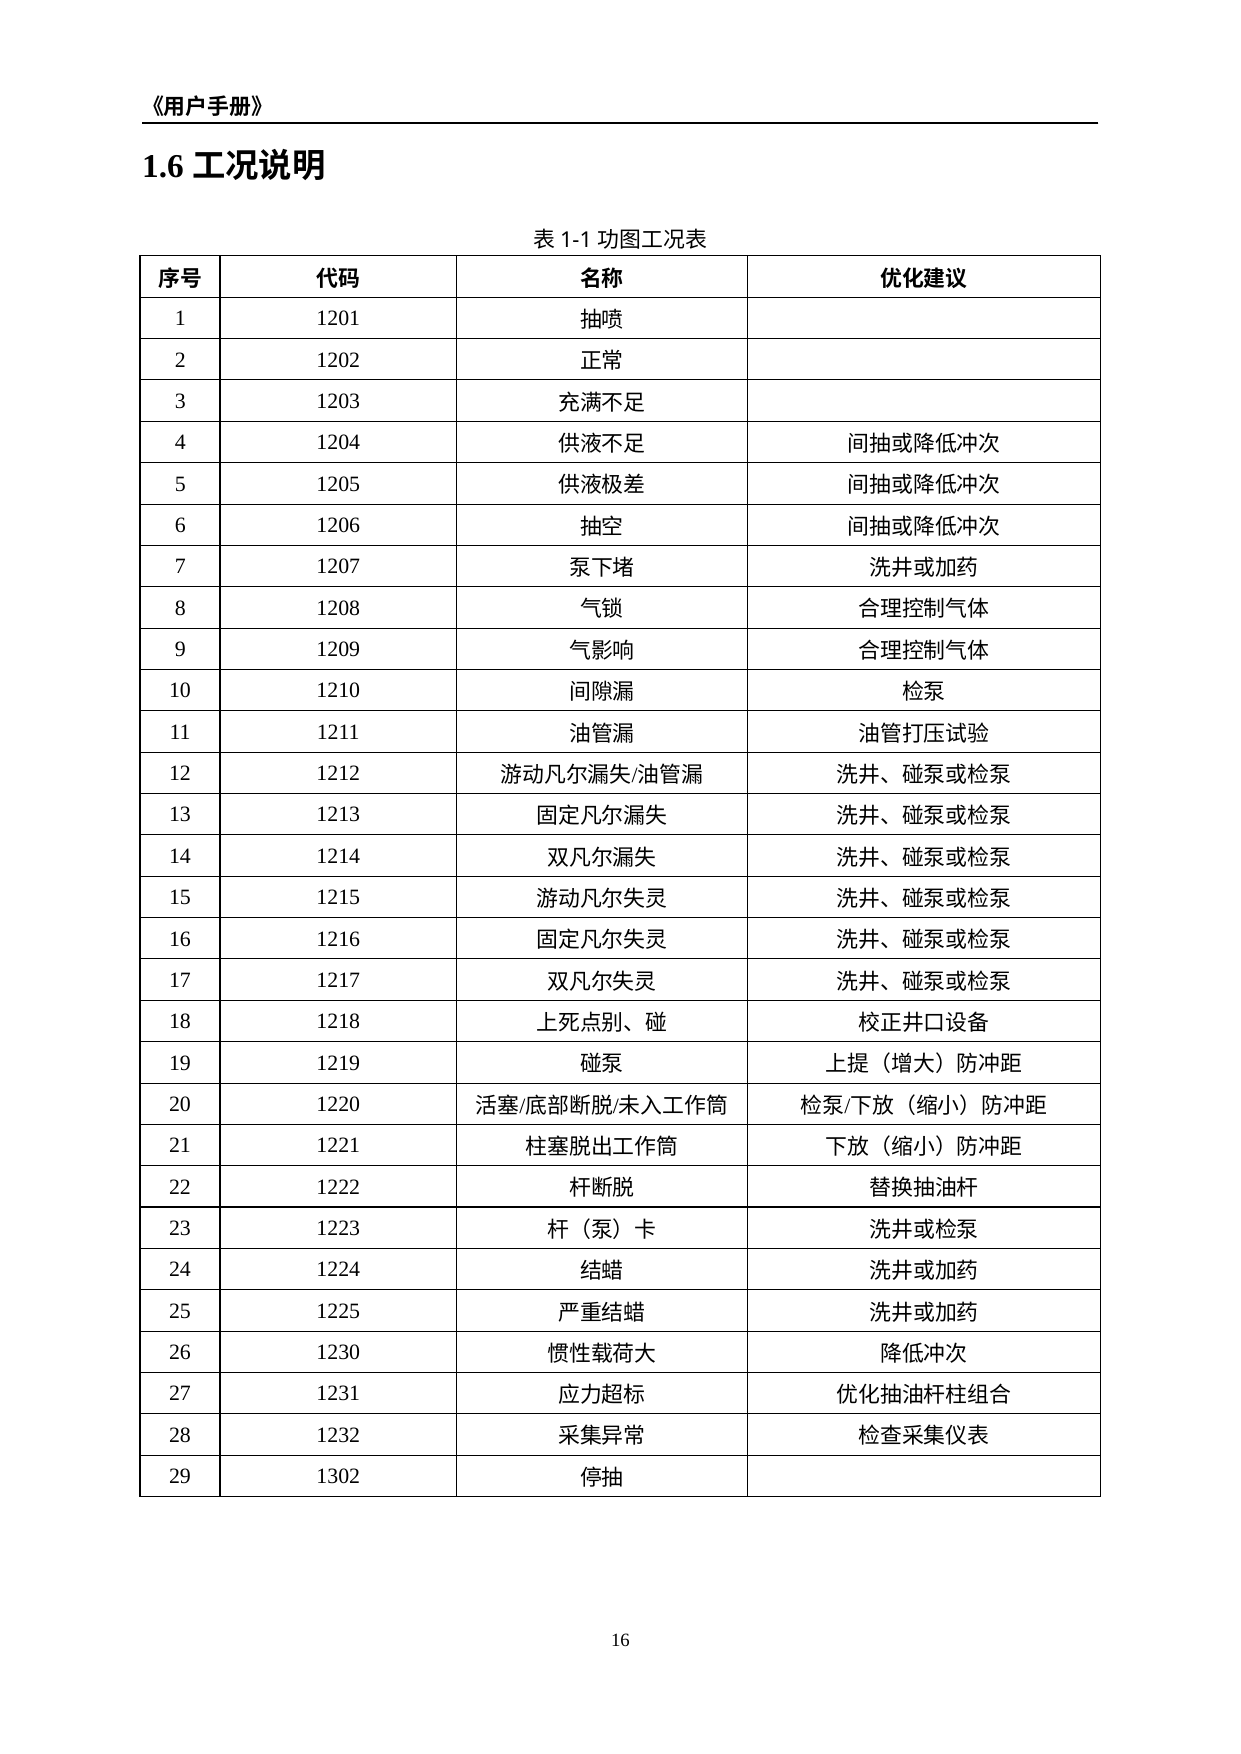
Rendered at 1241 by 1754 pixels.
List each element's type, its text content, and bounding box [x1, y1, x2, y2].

table_cell 1220 [221, 1084, 456, 1124]
table_cell 抽空 [457, 505, 747, 545]
table_cell 1202 [221, 339, 456, 379]
table_cell 21 [141, 1125, 219, 1165]
table_cell 1221 [221, 1125, 456, 1165]
text 表1-1 功图工况表 [142, 221, 1098, 255]
table_cell 采集异常 [457, 1414, 747, 1454]
table_cell 洗井、碰泵或检泵 [748, 794, 1100, 834]
table_cell 洗井、碰泵或检泵 [748, 918, 1100, 958]
table_cell 合理控制气体 [748, 587, 1100, 627]
table_cell 2 [141, 339, 219, 379]
table_cell 1231 [221, 1373, 456, 1413]
table_header 优化建议 [748, 256, 1100, 297]
table_cell 上死点别、碰 [457, 1001, 747, 1041]
table_cell 双凡尔漏失 [457, 835, 747, 876]
table_cell 24 [141, 1249, 219, 1289]
table_cell 洗井、碰泵或检泵 [748, 959, 1100, 1000]
table_cell 1225 [221, 1290, 456, 1331]
table_cell 停抽 [457, 1456, 747, 1496]
table_cell 气锁 [457, 587, 747, 627]
table_cell 15 [141, 877, 219, 917]
table_cell 洗井或加药 [748, 1249, 1100, 1289]
table_cell 1206 [221, 505, 456, 545]
table_cell [748, 1456, 1100, 1496]
table_cell [748, 339, 1100, 379]
table_header 序号 [141, 256, 219, 297]
table_cell 12 [141, 753, 219, 793]
table_cell 检泵 [748, 670, 1100, 710]
table_cell 1204 [221, 422, 456, 462]
table_cell 洗井或加药 [748, 546, 1100, 586]
table_cell 7 [141, 546, 219, 586]
table_cell 泵下堵 [457, 546, 747, 586]
table_cell 严重结蜡 [457, 1290, 747, 1331]
table_cell 10 [141, 670, 219, 710]
table_cell 16 [141, 918, 219, 958]
table_cell 22 [141, 1166, 219, 1206]
table_cell 1208 [221, 587, 456, 627]
table_cell 上提（增大）防冲距 [748, 1042, 1100, 1082]
table_cell 碰泵 [457, 1042, 747, 1082]
table_cell 游动凡尔漏失/油管漏 [457, 753, 747, 793]
table_cell 校正井口设备 [748, 1001, 1100, 1041]
table_cell 1215 [221, 877, 456, 917]
table_cell 供液极差 [457, 463, 747, 503]
table_cell 1219 [221, 1042, 456, 1082]
table_cell 1223 [221, 1208, 456, 1248]
table_cell 6 [141, 505, 219, 545]
table_cell 抽喷 [457, 298, 747, 338]
table_cell 降低冲次 [748, 1332, 1100, 1372]
table_cell 供液不足 [457, 422, 747, 462]
table_cell 1214 [221, 835, 456, 876]
table_cell 洗井、碰泵或检泵 [748, 877, 1100, 917]
table_header 名称 [457, 256, 747, 297]
table_cell [748, 298, 1100, 338]
table_cell 固定凡尔失灵 [457, 918, 747, 958]
table_cell 8 [141, 587, 219, 627]
table_cell 活塞/底部断脱/未入工作筒 [457, 1084, 747, 1124]
table_cell 1213 [221, 794, 456, 834]
table_cell 洗井、碰泵或检泵 [748, 835, 1100, 876]
table_cell 检查采集仪表 [748, 1414, 1100, 1454]
table_cell 洗井或检泵 [748, 1208, 1100, 1248]
table_cell 油管漏 [457, 711, 747, 752]
table_cell 柱塞脱出工作筒 [457, 1125, 747, 1165]
table_cell 1302 [221, 1456, 456, 1496]
table_cell 间隙漏 [457, 670, 747, 710]
table_cell 游动凡尔失灵 [457, 877, 747, 917]
table_cell 1232 [221, 1414, 456, 1454]
table_cell 4 [141, 422, 219, 462]
table_cell 替换抽油杆 [748, 1166, 1100, 1206]
table_cell 5 [141, 463, 219, 503]
table_cell 1211 [221, 711, 456, 752]
table_cell 29 [141, 1456, 219, 1496]
table_cell 14 [141, 835, 219, 876]
table_cell 洗井或加药 [748, 1290, 1100, 1331]
table_cell 1218 [221, 1001, 456, 1041]
table_cell 23 [141, 1208, 219, 1248]
table_cell 1209 [221, 629, 456, 669]
table_cell 26 [141, 1332, 219, 1372]
table_cell 25 [141, 1290, 219, 1331]
table_cell 18 [141, 1001, 219, 1041]
table_cell 洗井、碰泵或检泵 [748, 753, 1100, 793]
table_cell 13 [141, 794, 219, 834]
table_cell 下放（缩小）防冲距 [748, 1125, 1100, 1165]
table_cell 28 [141, 1414, 219, 1454]
table_cell 20 [141, 1084, 219, 1124]
table_cell 固定凡尔漏失 [457, 794, 747, 834]
table_cell 1230 [221, 1332, 456, 1372]
table_cell 间抽或降低冲次 [748, 463, 1100, 503]
subtitle 1.6 工况说明 [142, 129, 1098, 197]
table_cell 杆断脱 [457, 1166, 747, 1206]
table_cell 1212 [221, 753, 456, 793]
table_cell 间抽或降低冲次 [748, 422, 1100, 462]
table_cell 气影响 [457, 629, 747, 669]
table_cell 9 [141, 629, 219, 669]
table_cell 3 [141, 380, 219, 421]
table_cell [748, 380, 1100, 421]
table_cell 间抽或降低冲次 [748, 505, 1100, 545]
table_cell 惯性载荷大 [457, 1332, 747, 1372]
table_cell 1203 [221, 380, 456, 421]
table_cell 合理控制气体 [748, 629, 1100, 669]
table_cell 应力超标 [457, 1373, 747, 1413]
table_cell 油管打压试验 [748, 711, 1100, 752]
table_cell 杆（泵）卡 [457, 1208, 747, 1248]
table_cell 1 [141, 298, 219, 338]
table_cell 1217 [221, 959, 456, 1000]
table_cell 结蜡 [457, 1249, 747, 1289]
table_cell 1205 [221, 463, 456, 503]
table_cell 优化抽油杆柱组合 [748, 1373, 1100, 1413]
table_cell 19 [141, 1042, 219, 1082]
table_cell 27 [141, 1373, 219, 1413]
table_cell 1201 [221, 298, 456, 338]
table_cell 双凡尔失灵 [457, 959, 747, 1000]
table_cell 1222 [221, 1166, 456, 1206]
table_cell 1210 [221, 670, 456, 710]
table_cell 充满不足 [457, 380, 747, 421]
table_cell 11 [141, 711, 219, 752]
table_cell 1224 [221, 1249, 456, 1289]
table_cell 正常 [457, 339, 747, 379]
table_cell 1207 [221, 546, 456, 586]
table_cell 17 [141, 959, 219, 1000]
table_header 代码 [221, 256, 456, 297]
table_cell 检泵/下放（缩小）防冲距 [748, 1084, 1100, 1124]
table_cell 1216 [221, 918, 456, 958]
